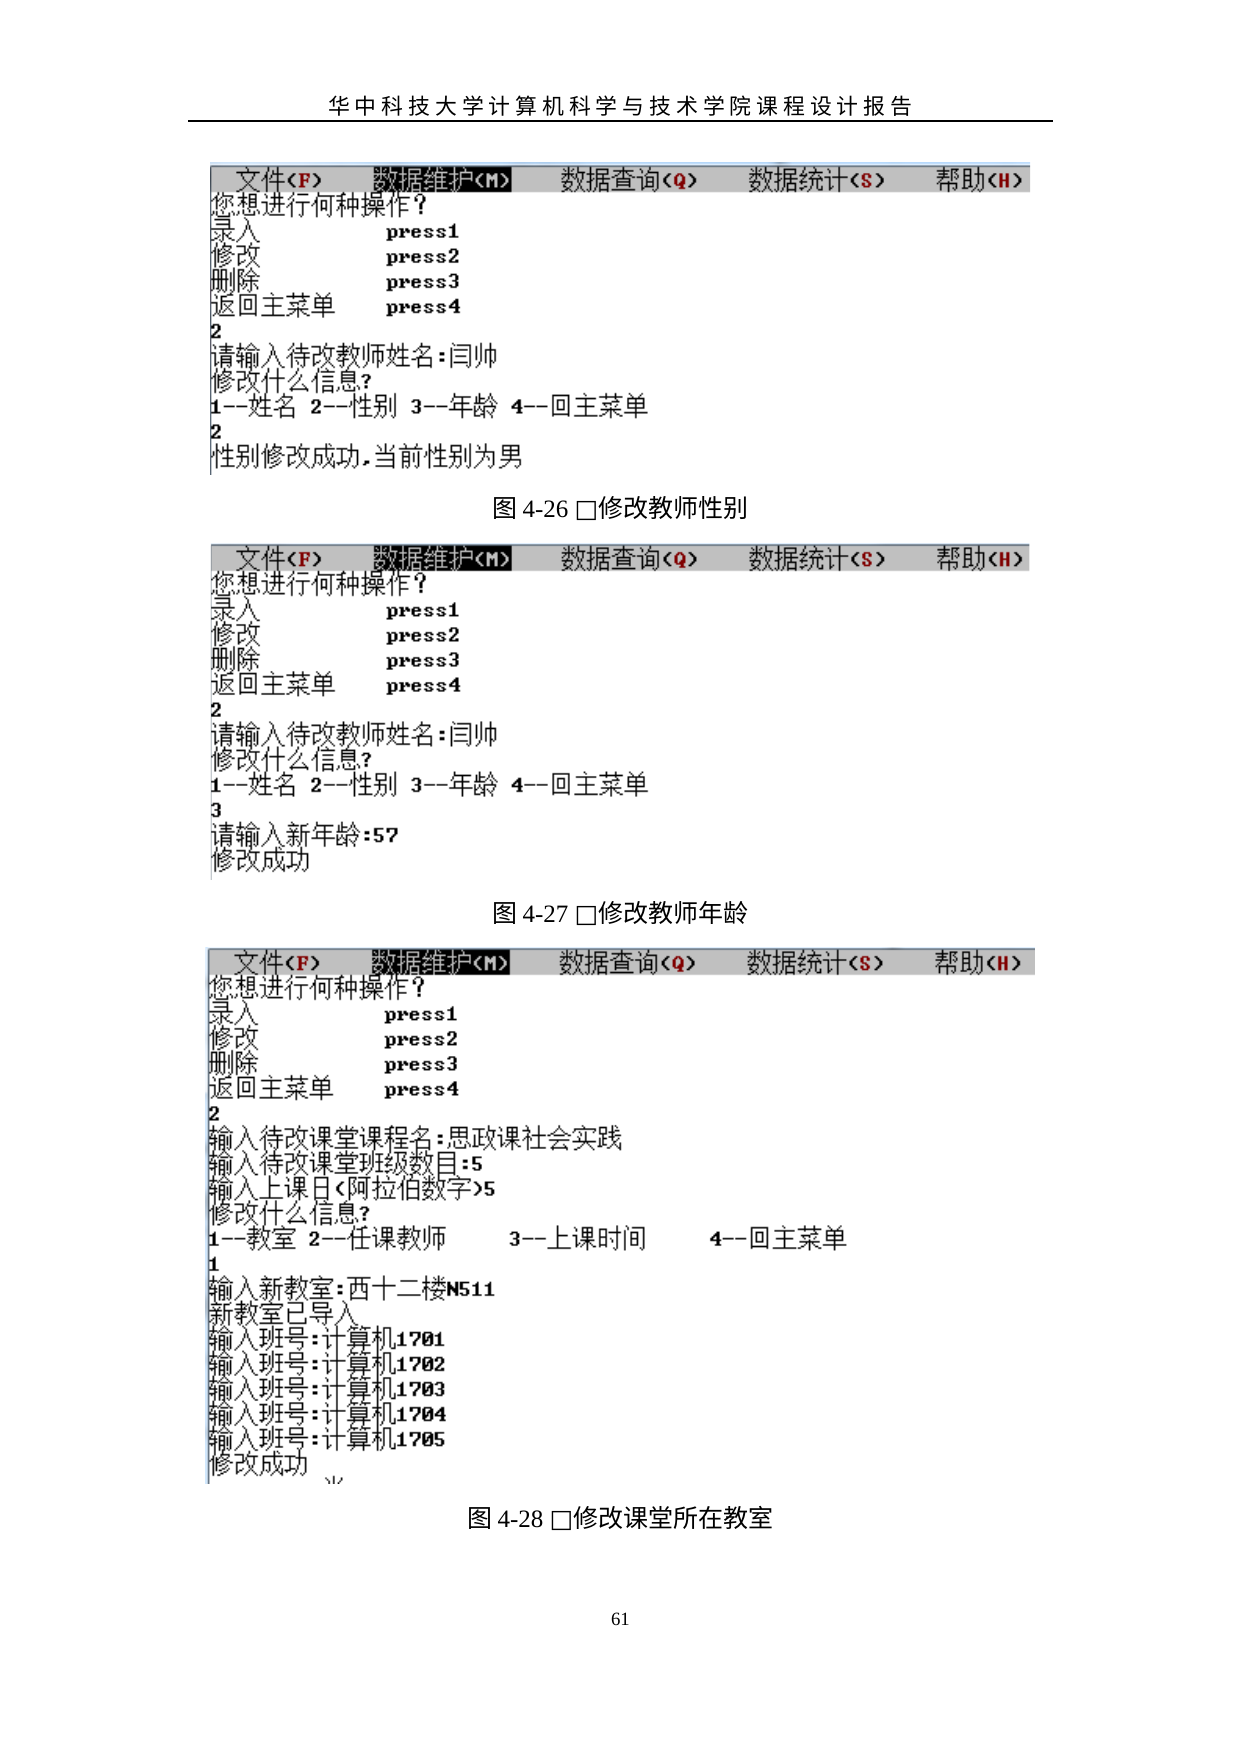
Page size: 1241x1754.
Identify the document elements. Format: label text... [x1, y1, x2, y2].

picture [210, 162, 1031, 475]
text 图4-28 □修改课堂所在教室 [187, 1498, 1053, 1534]
picture [205, 947, 1035, 1484]
text 图4-27 □修改教师年龄 [187, 893, 1053, 930]
picture [210, 543, 1030, 880]
text 图4-26 □修改教师性别 [187, 489, 1053, 525]
